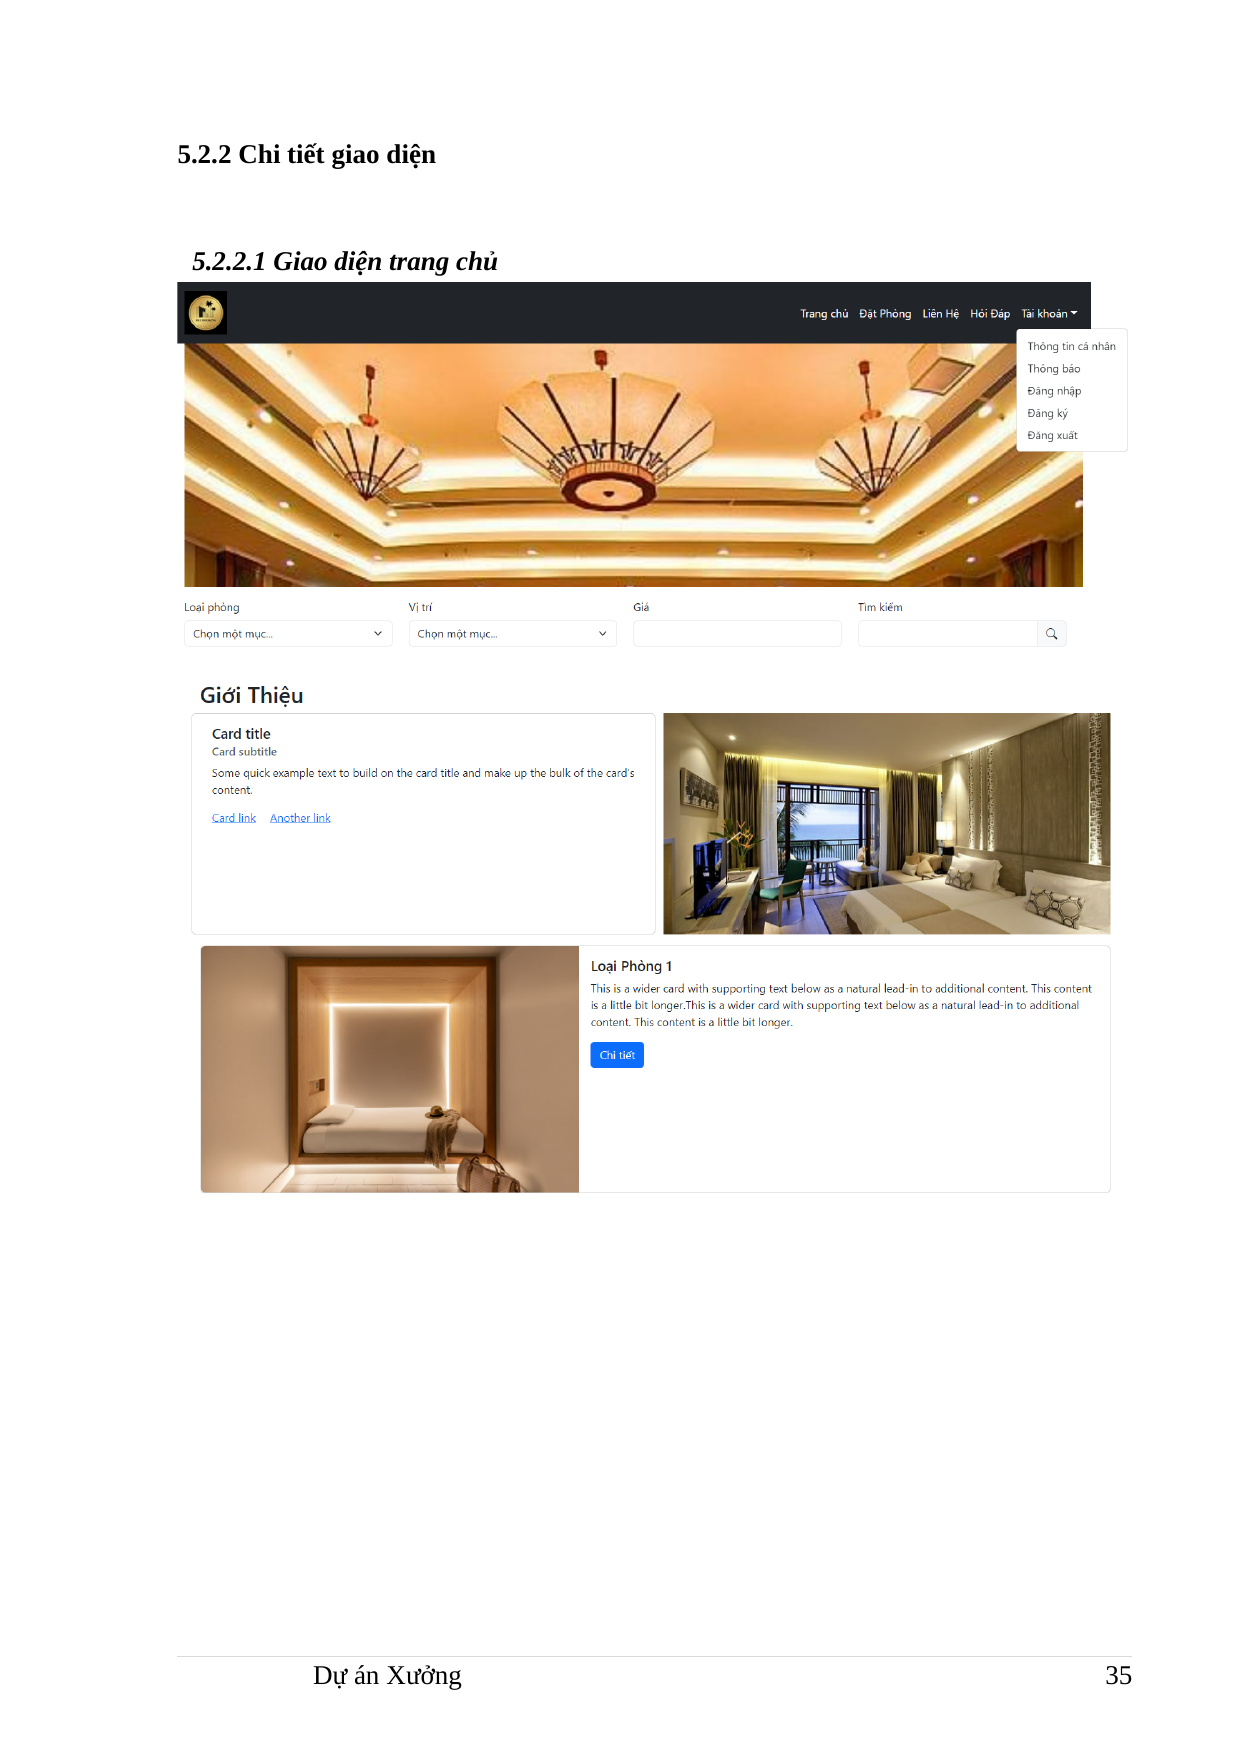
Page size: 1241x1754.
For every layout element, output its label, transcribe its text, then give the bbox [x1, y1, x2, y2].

text 5.2.2 Chi tiết giao diện [177, 138, 1132, 170]
subtitle 5.2.2.1 Giao diện trang chủ [192, 245, 1132, 276]
picture [177, 676, 1132, 1197]
picture [177, 282, 1132, 658]
